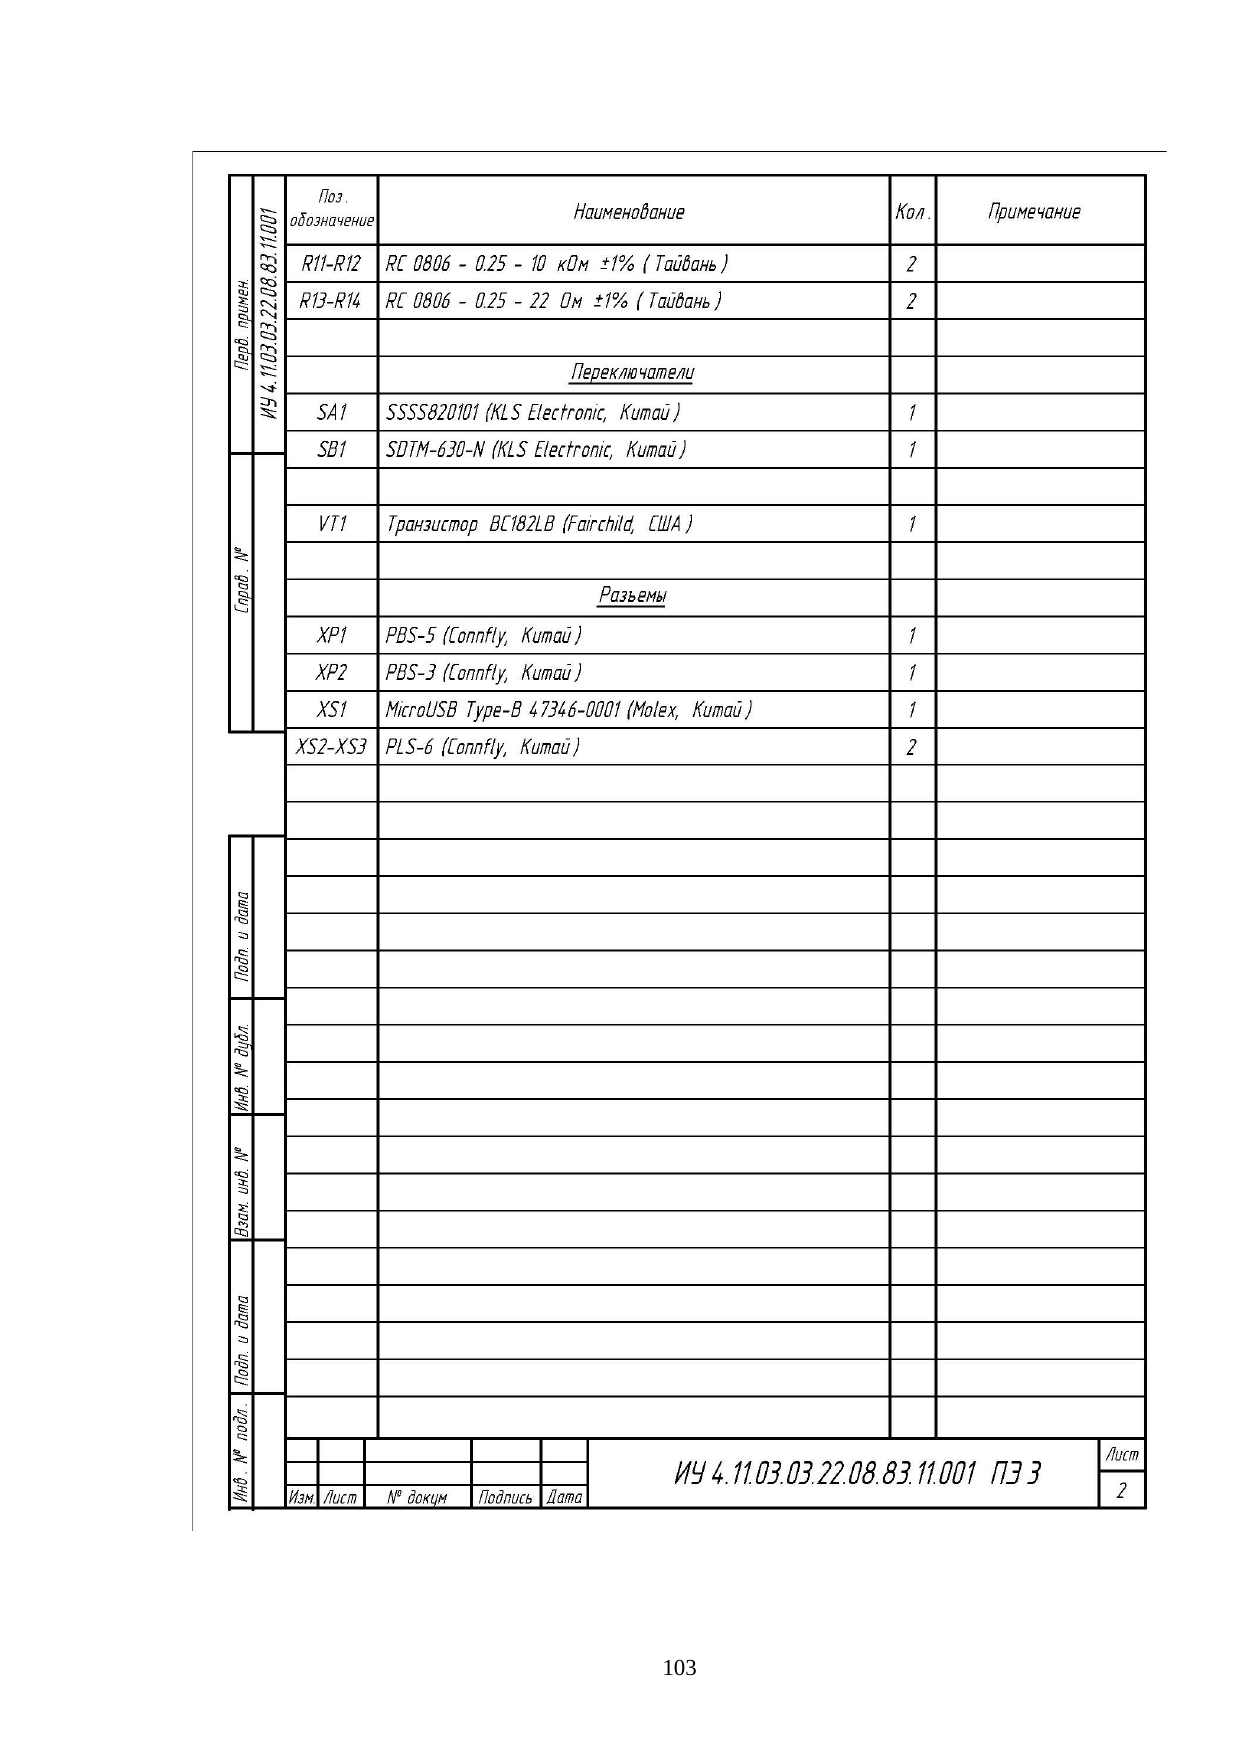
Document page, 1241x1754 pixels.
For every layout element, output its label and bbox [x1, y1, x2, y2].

picture [192, 151, 1167, 1531]
